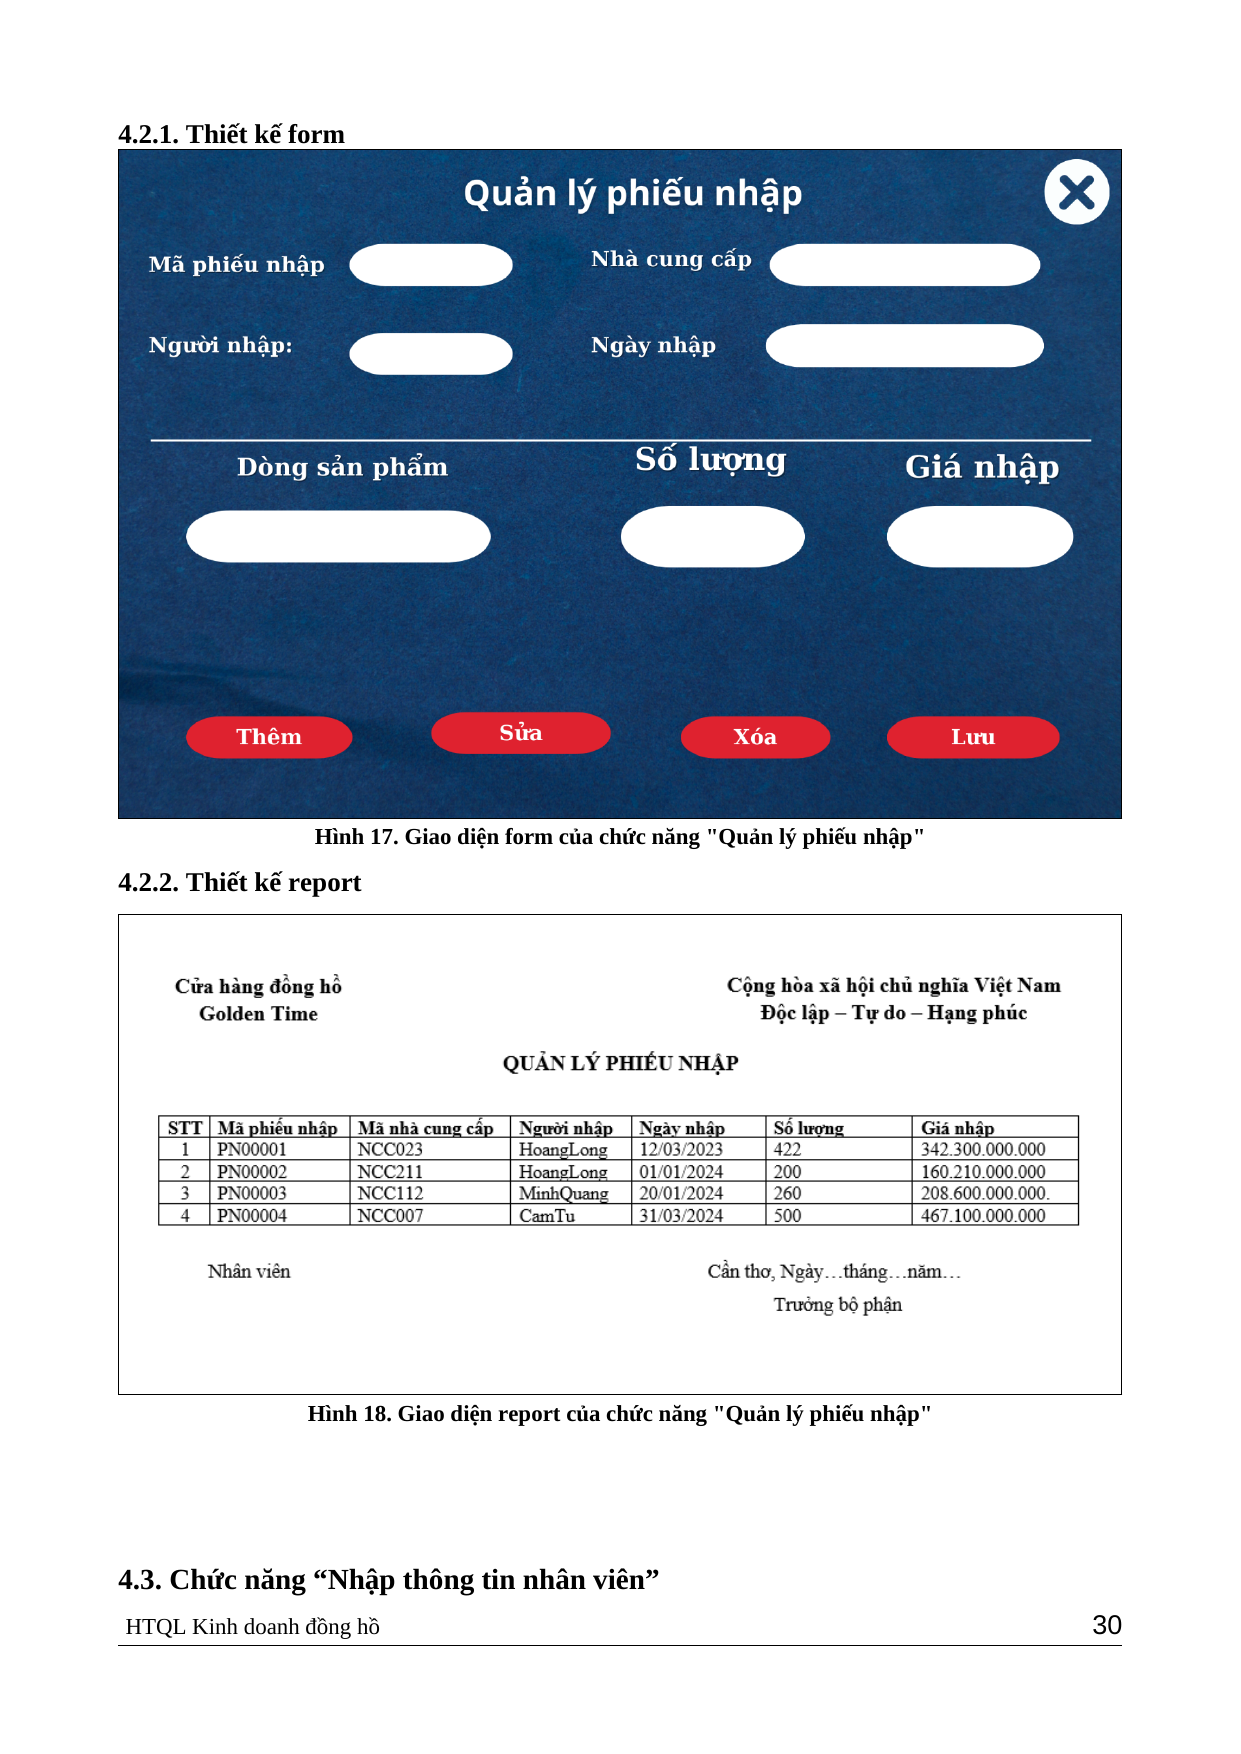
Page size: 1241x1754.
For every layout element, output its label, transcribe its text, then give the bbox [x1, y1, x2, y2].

subtitle 4.3. Chức năng “Nhập thông tin nhân viên” [118, 1562, 1122, 1596]
picture [119, 915, 1121, 1394]
subtitle 4.2.1. Thiết kế form [118, 118, 1122, 149]
picture [119, 150, 1121, 818]
subtitle 4.2.2. Thiết kế report [118, 866, 1122, 897]
text Hình 17. Giao diện form của chức năng "Quản lý phiếu nhập" [118, 823, 1122, 850]
text Hình 18. Giao diện report của chức năng "Quản lý phiếu nhập" [118, 1400, 1122, 1426]
